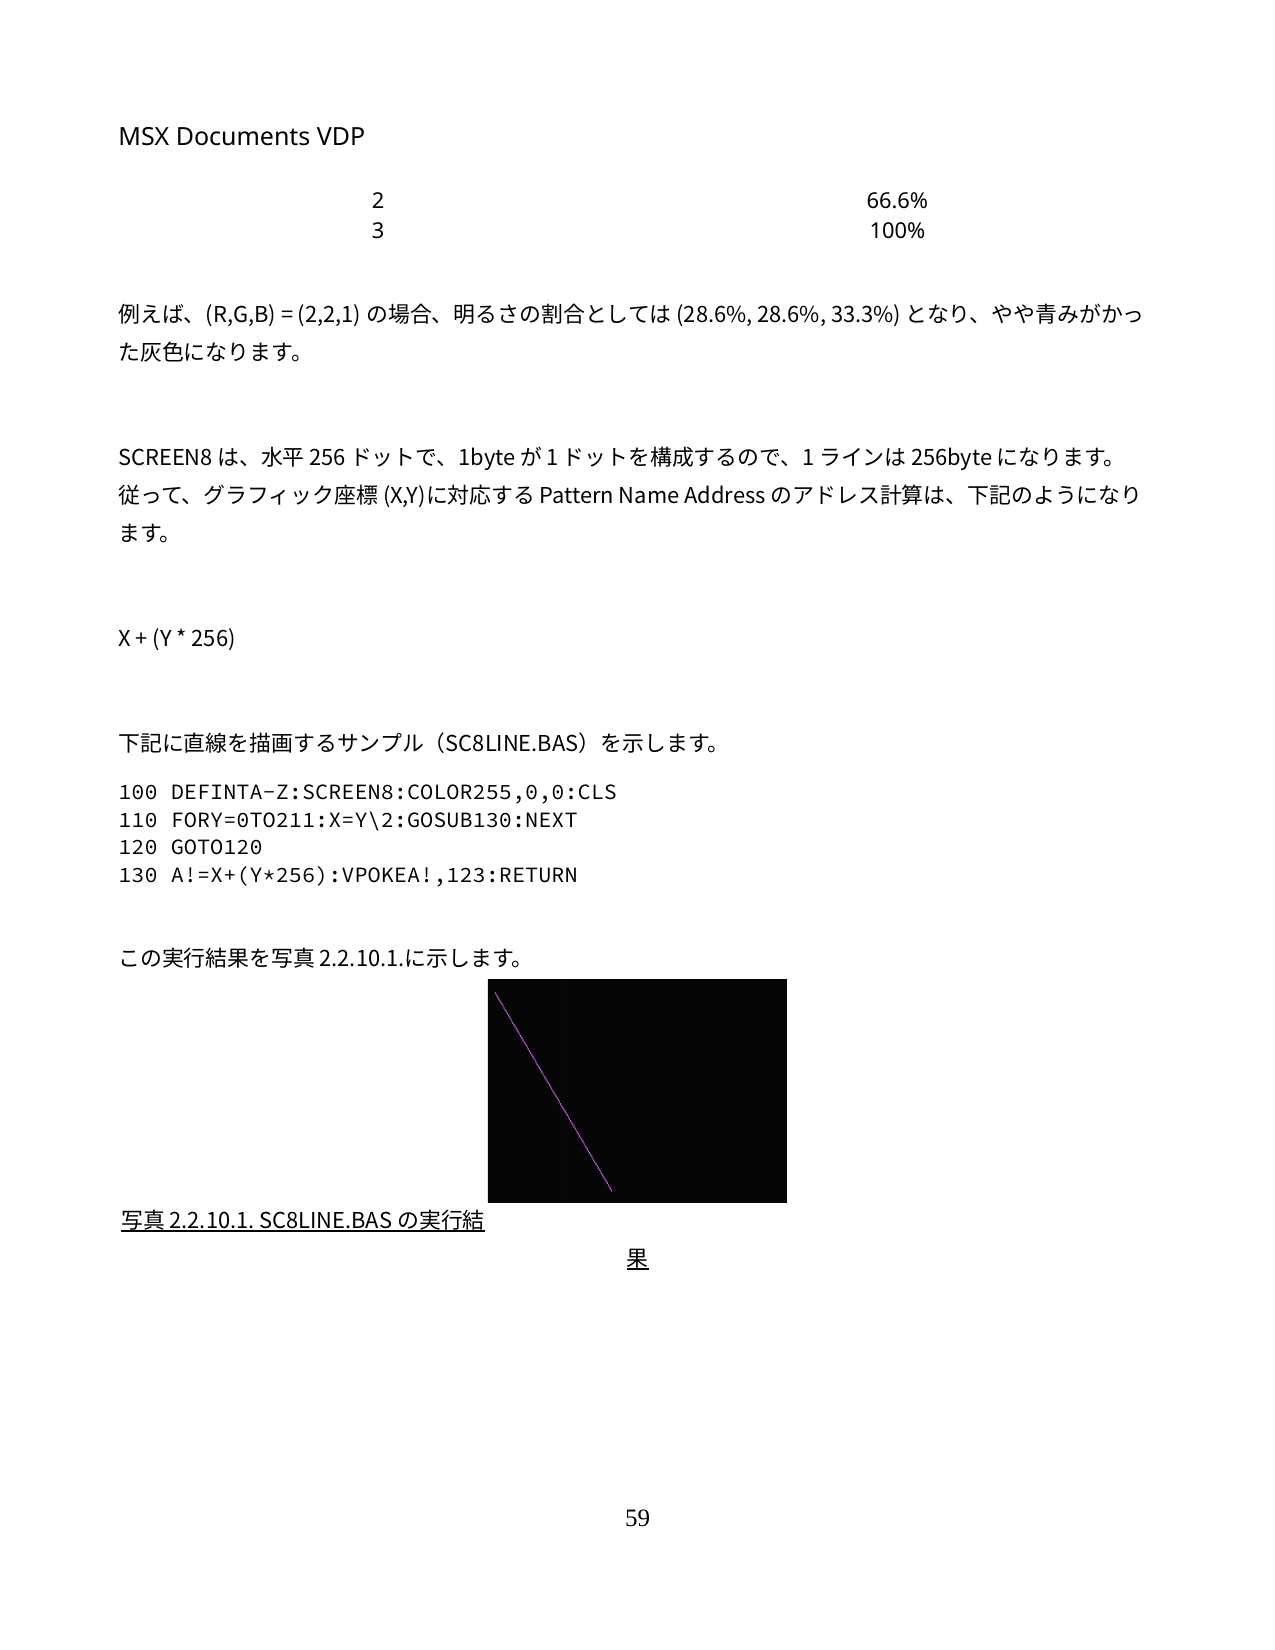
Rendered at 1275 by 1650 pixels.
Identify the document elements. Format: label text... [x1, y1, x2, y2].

text 下記に直線を描画するサンプル（SC8LINE.BAS）を示します。 [118, 726, 1157, 757]
text SCREEN8は、水平256ドットで、1byteが1ドットを構成するので、1ラインは256byteになります。従って、グラフィック座標 (X,Y)に対応するPattern Name Address のアドレス計算は、下記のようになります。 [118, 440, 1157, 547]
table_cell 66.6% [638, 185, 1157, 214]
table_cell 2 [118, 185, 637, 214]
text X + (Y * 256) [118, 621, 1157, 652]
text この実行結果を写真2.2.10.1.に示します。 [118, 941, 1157, 972]
text 写真2.2.10.1. SC8LINE.BAS の実行結果 [118, 1203, 1157, 1273]
text 例えば、(R,G,B) = (2,2,1) の場合、明るさの割合としては (28.6%, 28.6%, 33.3%) となり、やや青みがかった灰色になります。 [118, 297, 1157, 366]
table_header 100 DEFINTA-Z:SCREEN8:COLOR255,0,0:CLS 110 FORY=0TO211:X=Y\2:GOSUB130:NEXT 120 GOTO120 130 A!=X+(Y*256):VPOKEA!,123:RETURN [118, 778, 1157, 888]
table_cell 100% [638, 215, 1157, 244]
table_cell 3 [118, 215, 637, 244]
